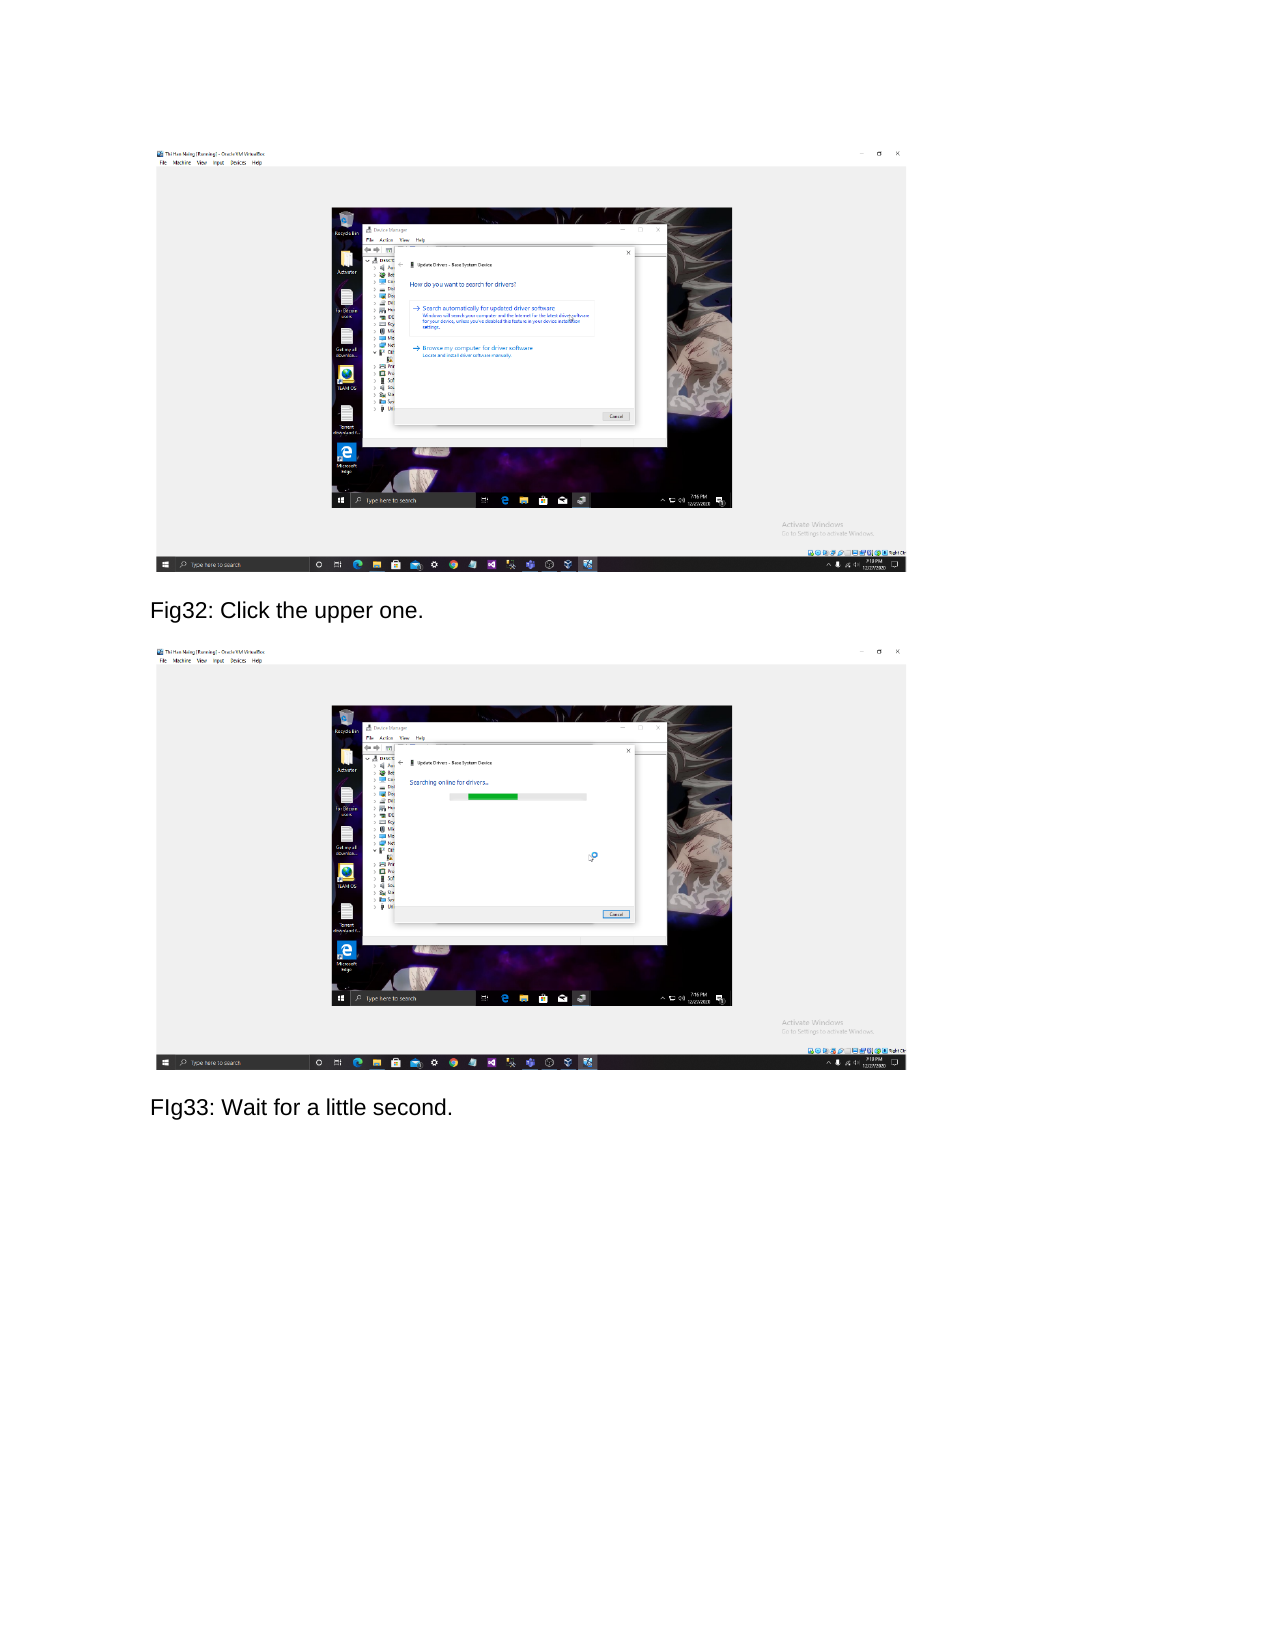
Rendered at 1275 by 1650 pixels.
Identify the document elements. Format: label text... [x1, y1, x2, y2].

picture [156, 647, 907, 1070]
picture [156, 150, 907, 572]
text Fig32: Click the upper one. [150, 597, 1125, 623]
text FIg33: Wait for a little second. [150, 1094, 1125, 1121]
